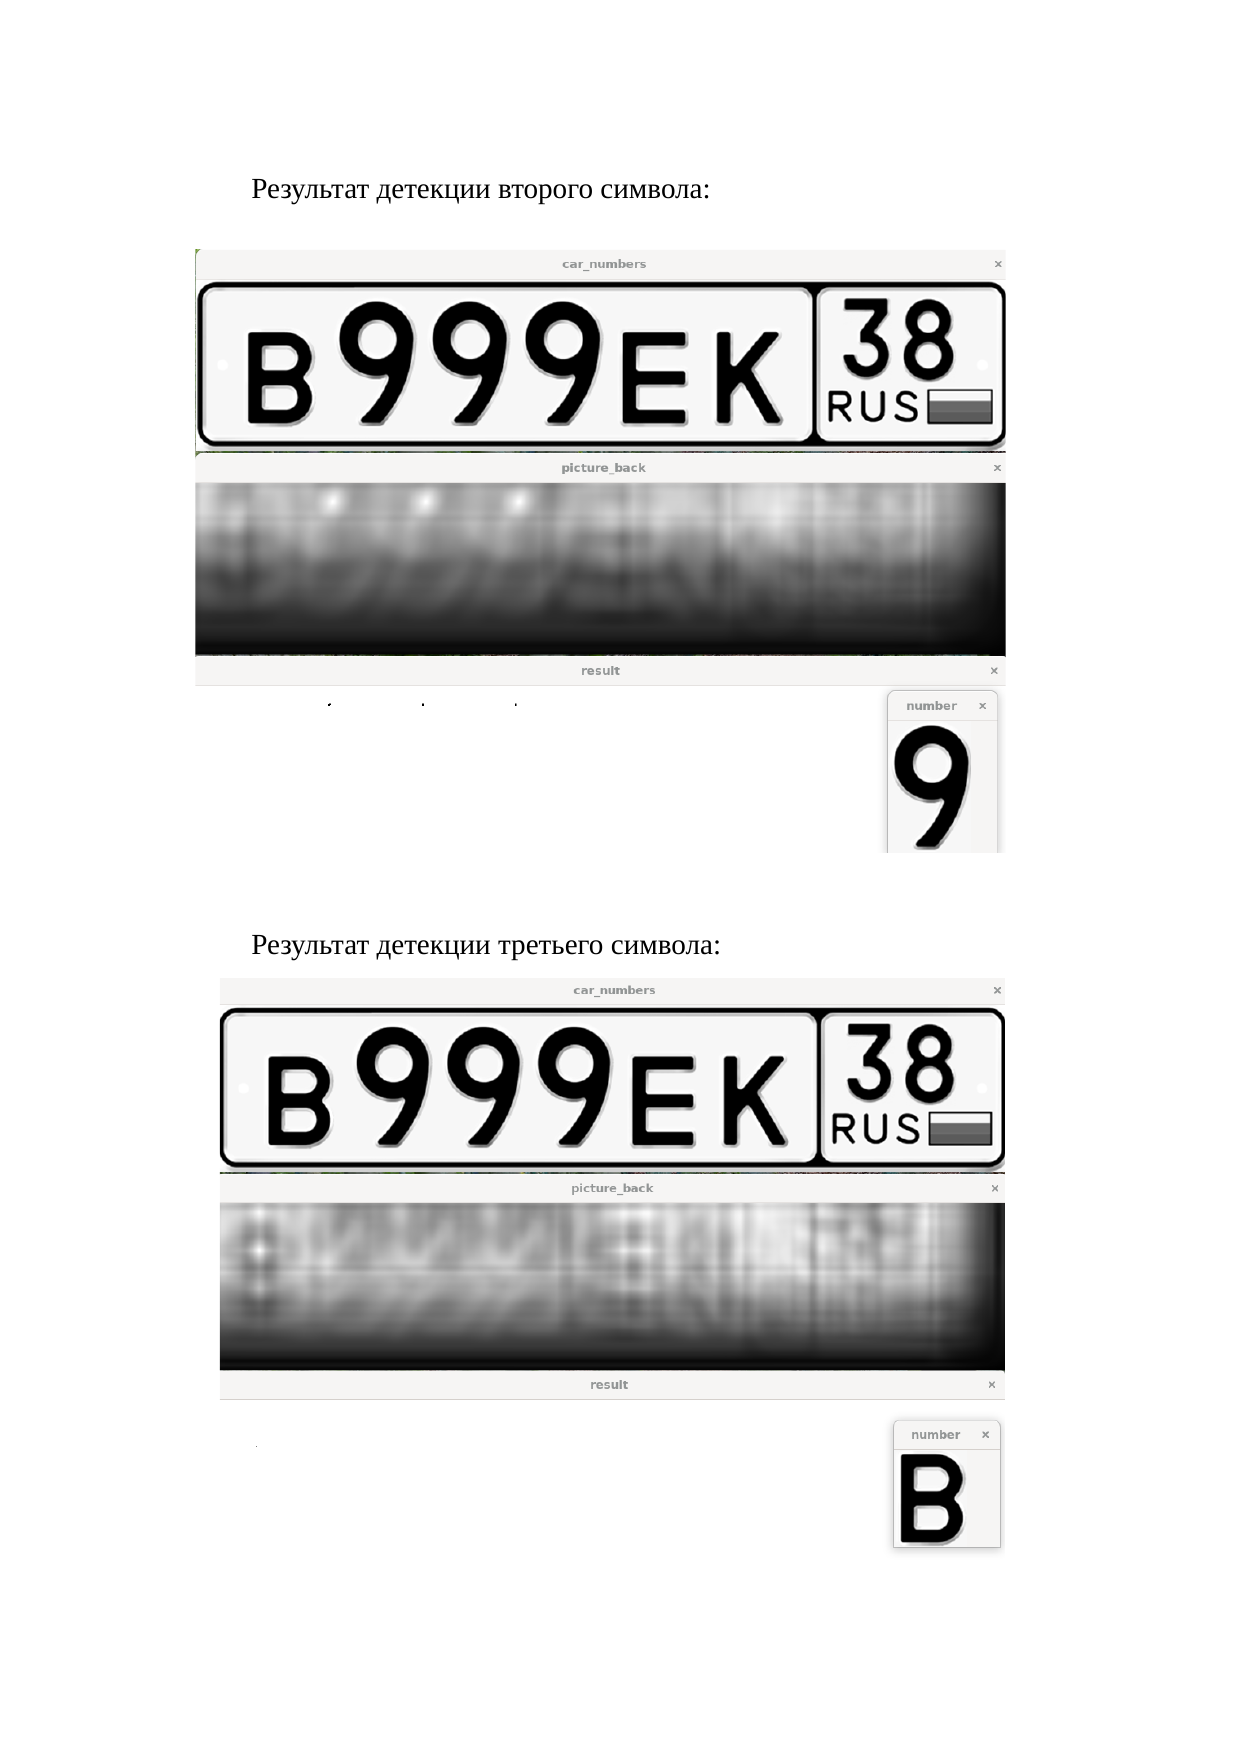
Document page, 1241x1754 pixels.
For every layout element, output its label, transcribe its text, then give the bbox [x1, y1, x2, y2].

text Результат детекции третьего символа: [177, 927, 1152, 961]
picture [195, 249, 1006, 853]
picture [219, 978, 1005, 1561]
text Результат детекции второго символа: [177, 171, 1152, 204]
